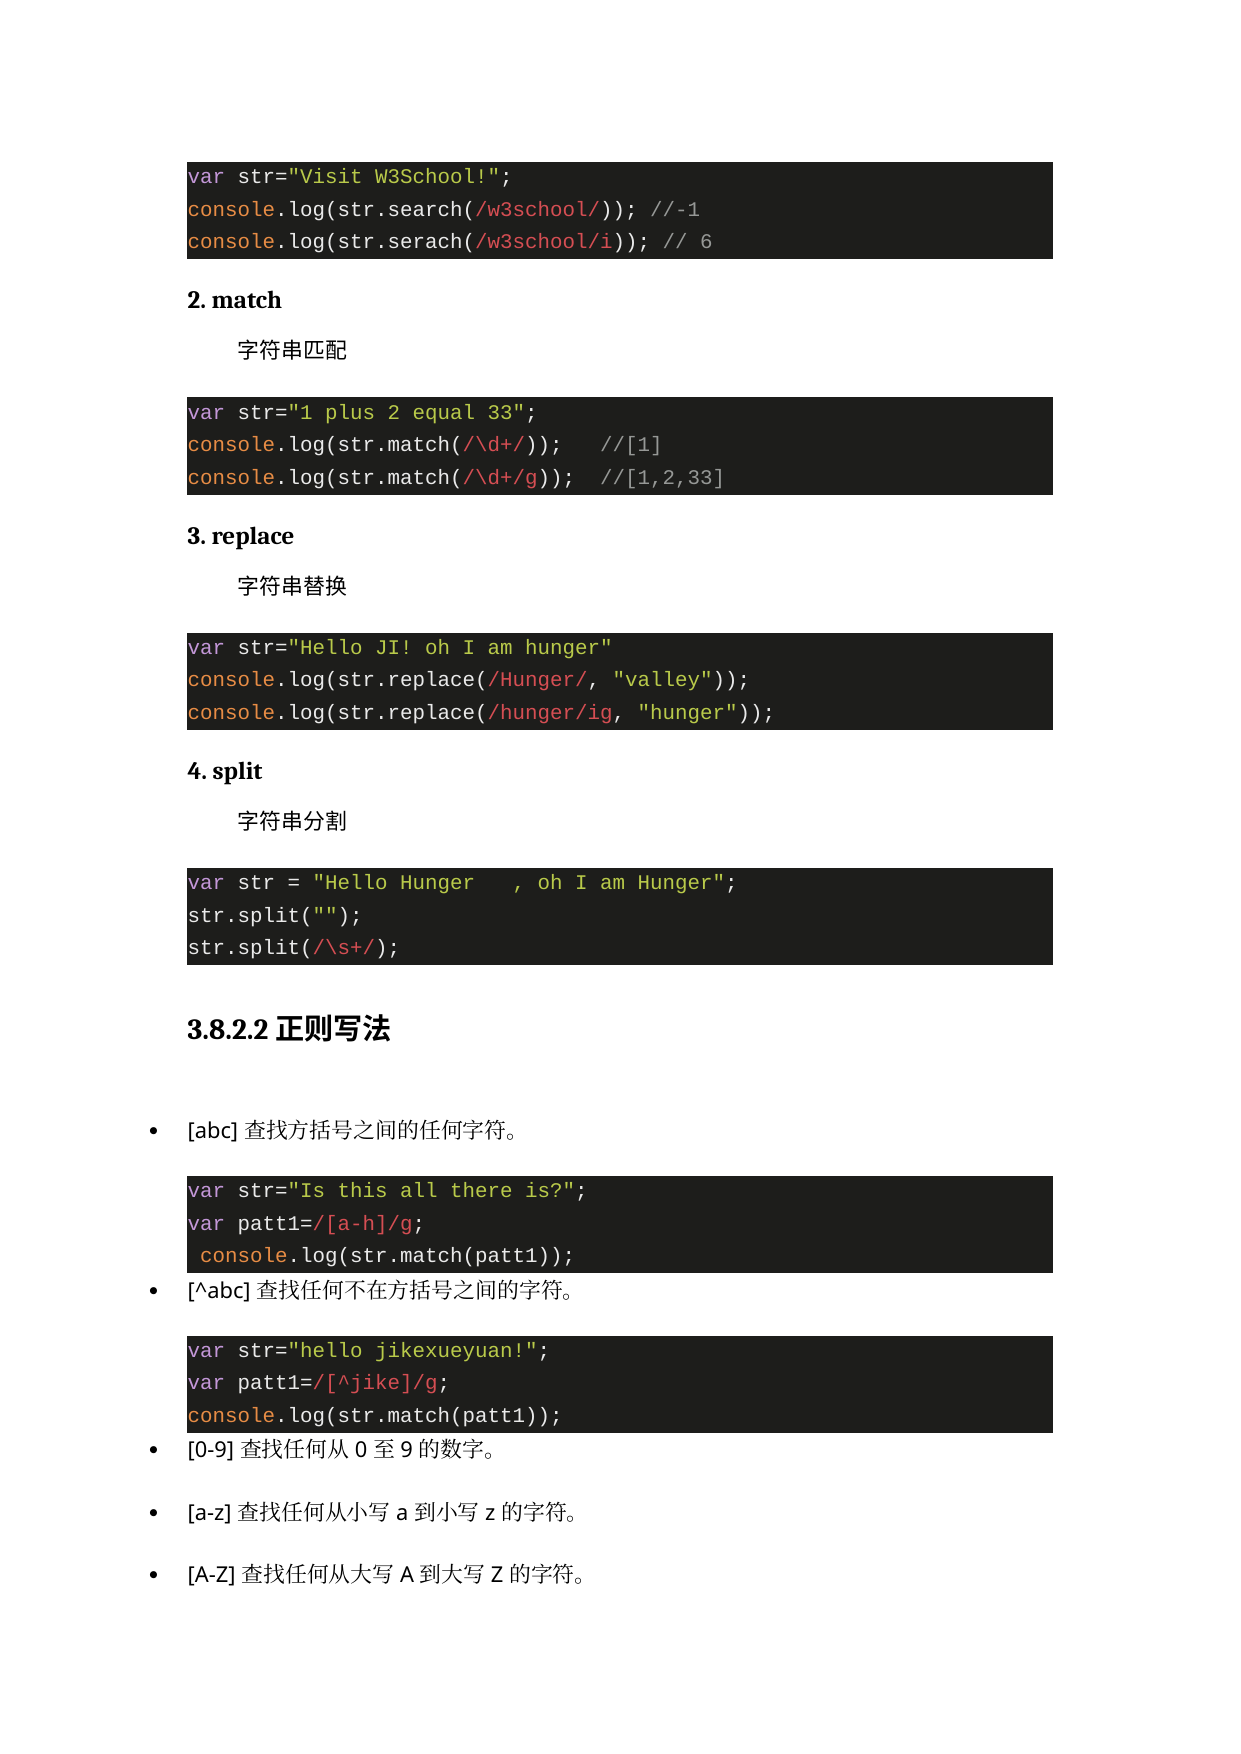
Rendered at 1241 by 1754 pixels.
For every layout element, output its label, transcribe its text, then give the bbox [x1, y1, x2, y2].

text var str="hello jikexueyuan!"; [187, 1336, 1053, 1368]
list [^abc] 查找任何不在方括号之间的字符。 [150, 1273, 1053, 1306]
subtitle 3. replace [187, 520, 1053, 552]
text console.log(str.match(/\d+/)); //[1] [187, 430, 1053, 462]
text var str="Is this all there is?"; [187, 1176, 1053, 1208]
text var patt1=/[a-h]/g; [187, 1208, 1053, 1241]
text console.log(str.match(patt1)); [187, 1241, 1053, 1273]
text var str="Hello JI! oh I am hunger" [187, 633, 1053, 665]
text var str = "Hello Hunger , oh I am Hunger"; [187, 868, 1053, 900]
text var str="Visit W3School!"; [187, 162, 1053, 194]
text var patt1=/[^jike]/g; [187, 1368, 1053, 1401]
text console.log(str.match(/\d+/g)); //[1,2,33] [187, 462, 1053, 495]
text console.log(str.search(/w3school/)); //-1 console.log(str.serach(/w3school/i)); // 6 [187, 194, 1053, 259]
text str.split(""); [187, 900, 1053, 933]
list [0-9] 查找任何从 0 至 9 的数字。 [150, 1433, 1053, 1466]
list [a-z] 查找任何从小写 a 到小写 z 的字符。 [150, 1495, 1053, 1528]
list [abc] 查找方括号之间的任何字符。 [150, 1113, 1053, 1146]
list [A-Z] 查找任何从大写 A 到大写 Z 的字符。 [150, 1558, 1053, 1590]
text 字符串匹配 [187, 333, 1053, 366]
text 字符串替换 [187, 568, 1053, 601]
text str.split(/\s+/); [187, 933, 1053, 965]
text var str="1 plus 2 equal 33"; [187, 397, 1053, 430]
text console.log(str.replace(/Hunger/, "valley")); console.log(str.replace(/hunger/ig, "hunger")); [187, 665, 1053, 730]
subtitle 4. split [187, 755, 1053, 788]
text 字符串分割 [187, 804, 1053, 836]
subtitle 3.8.2.2 正则写法 [187, 994, 1053, 1059]
subtitle 2. match [187, 284, 1053, 317]
text console.log(str.match(patt1)); [187, 1401, 1053, 1433]
